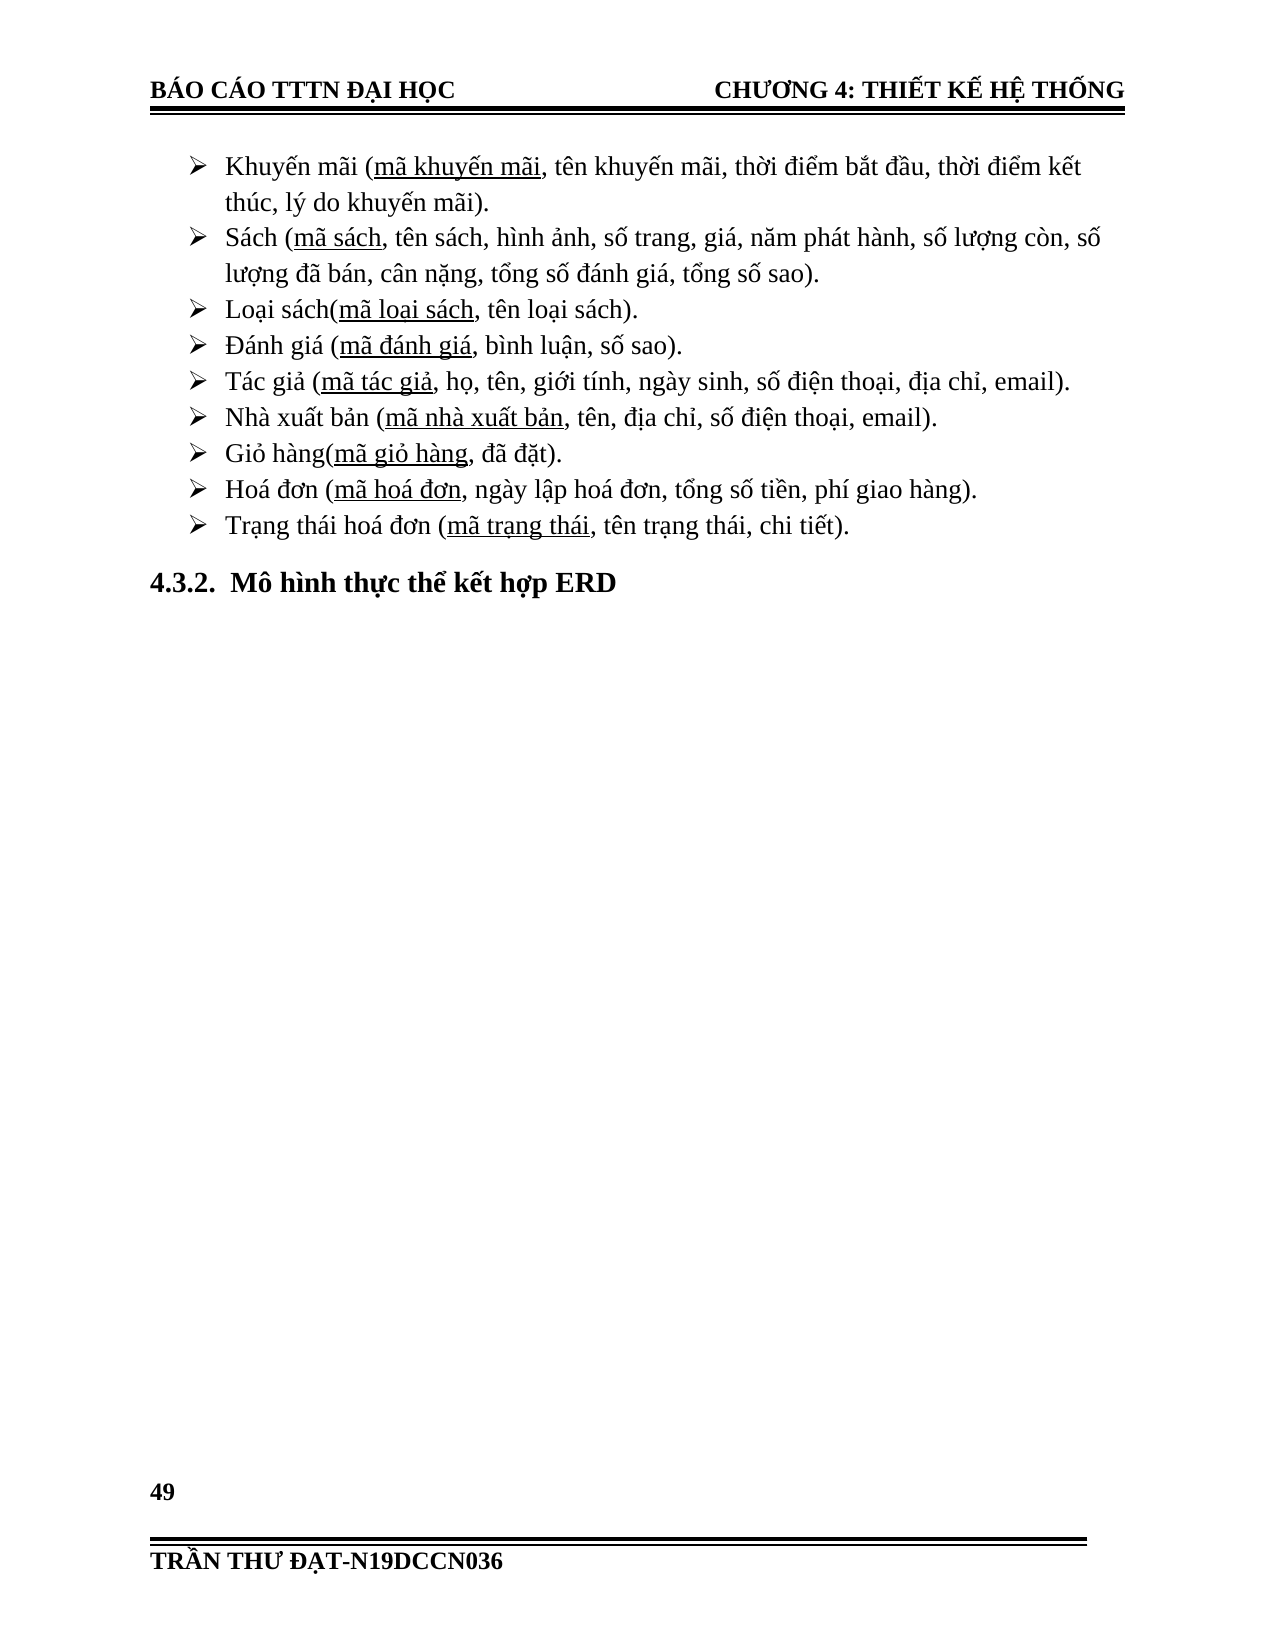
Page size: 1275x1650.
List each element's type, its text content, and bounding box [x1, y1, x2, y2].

list Nhà xuất bản (mã nhà xuất bản, tên, địa chỉ, số điện thoại, email). [187, 401, 1125, 432]
subtitle 4.3.2. Mô hình thực thể kết hợp ERD [150, 566, 1125, 599]
list Hoá đơn (mã hoá đơn, ngày lập hoá đơn, tổng số tiền, phí giao hàng). [187, 473, 1125, 504]
list Trạng thái hoá đơn (mã trạng thái, tên trạng thái, chi tiết). [187, 509, 1125, 540]
list Khuyến mãi (mã khuyến mãi, tên khuyến mãi, thời điểm bắt đầu, thời điểm kết thúc, lý do khuyến mãi). [187, 150, 1125, 217]
list Sách (mã sách, tên sách, hình ảnh, số trang, giá, năm phát hành, số lượng còn, số lượng đã bán, cân nặng, tổng số đánh giá, tổng số sao). [187, 222, 1125, 288]
list Loại sách(mã loại sách, tên loại sách). [187, 293, 1125, 324]
list Đánh giá (mã đánh giá, bình luận, số sao). [187, 329, 1125, 360]
list Giỏ hàng(mã giỏ hàng, đã đặt). [187, 437, 1125, 468]
list Tác giả (mã tác giả, họ, tên, giới tính, ngày sinh, số điện thoại, địa chỉ, email). [187, 365, 1125, 396]
